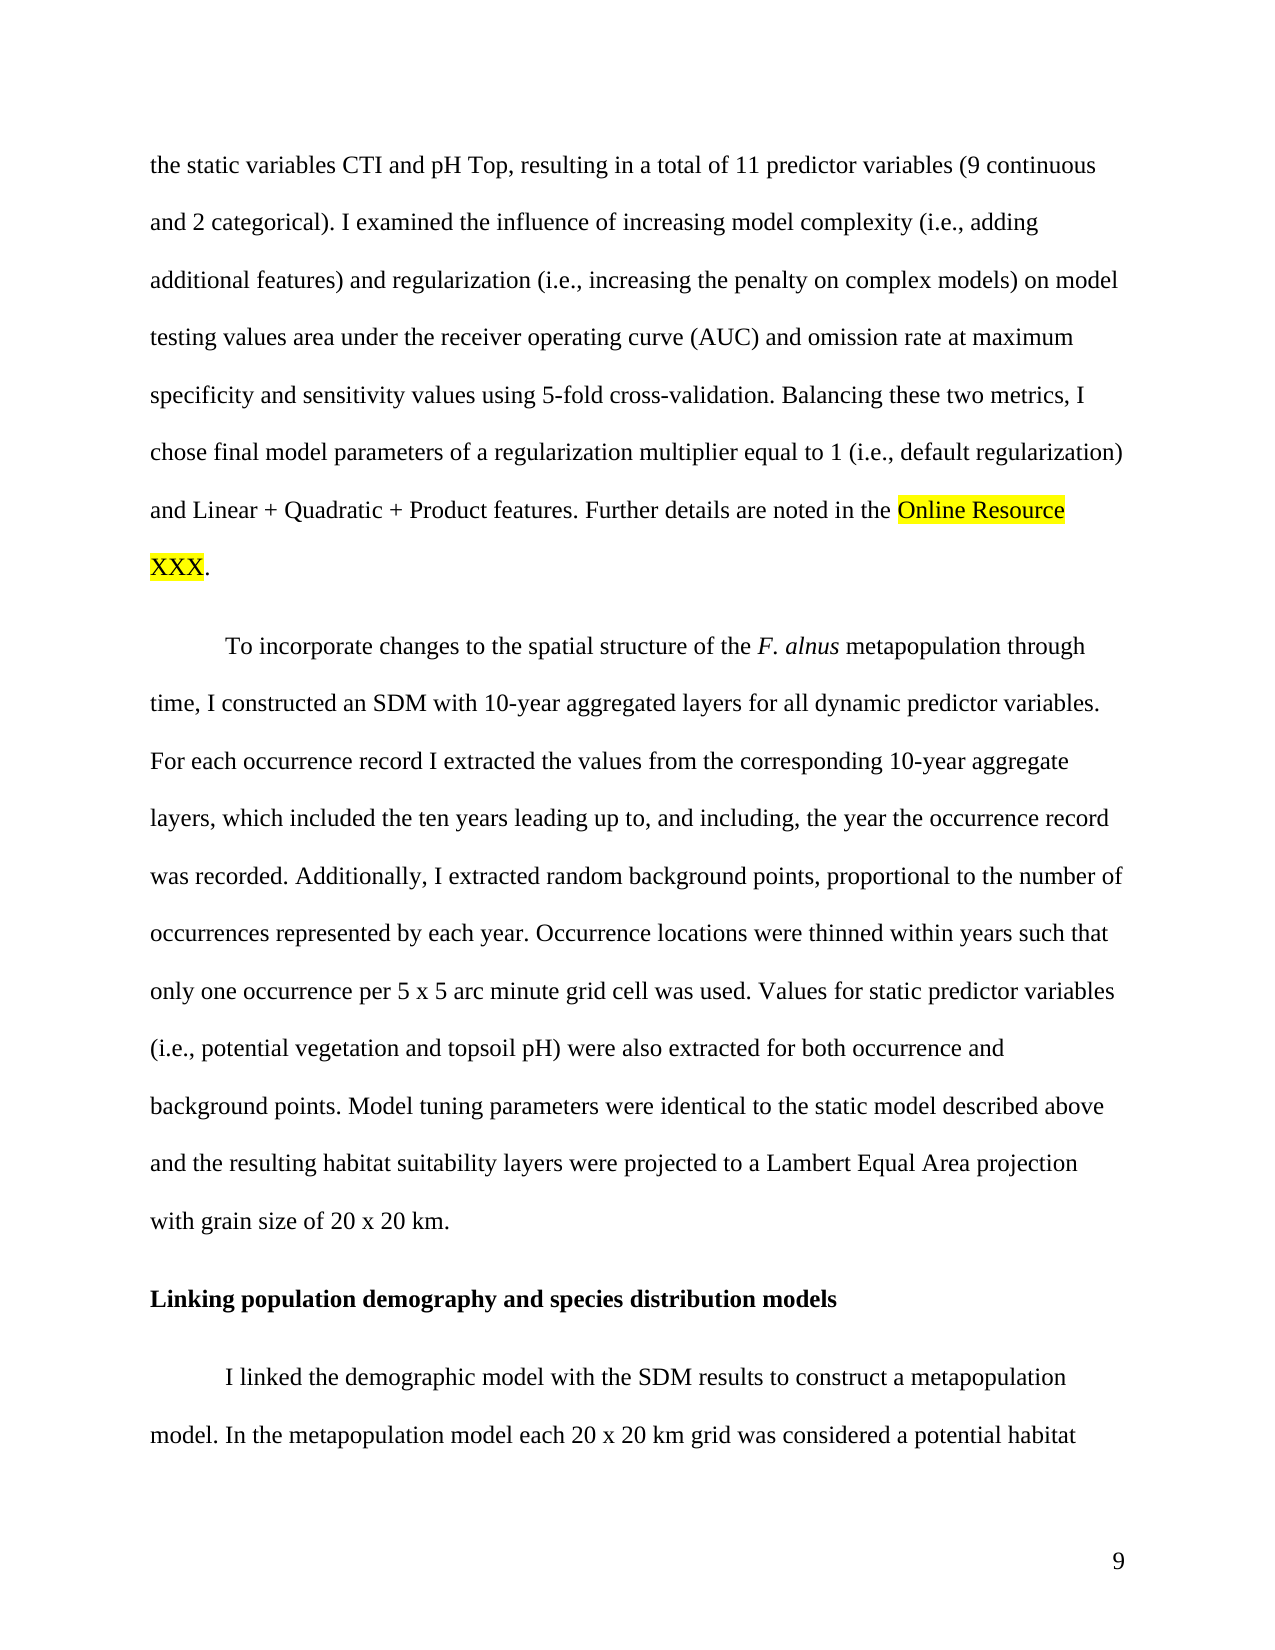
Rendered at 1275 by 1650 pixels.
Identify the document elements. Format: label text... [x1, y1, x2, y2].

text To incorporate changes to the spatial structure of the F. alnus metapopulation through time, I constructed an SDM with 10-year aggregated layers for all dynamic predictor variables. For each occurrence record I extracted the values from the corresponding 10-year aggregate layers, which included the ten years leading up to, and including, the year the occurrence record was recorded. Additionally, I extracted random background points, proportional to the number of occurrences represented by each year. Occurrence locations were thinned within years such that only one occurrence per 5 x 5 arc minute grid cell was used. Values for static predictor variables (i.e., potential vegetation and topsoil pH) were also extracted for both occurrence and background points. Model tuning parameters were identical to the static model described above and the resulting habitat suitability layers were projected to a Lambert Equal Area projection with grain size of 20 x 20 km. [150, 631, 1125, 1234]
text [150, 150, 1125, 581]
text Linking population demography and species distribution models [150, 1284, 1125, 1313]
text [150, 1362, 1125, 1449]
